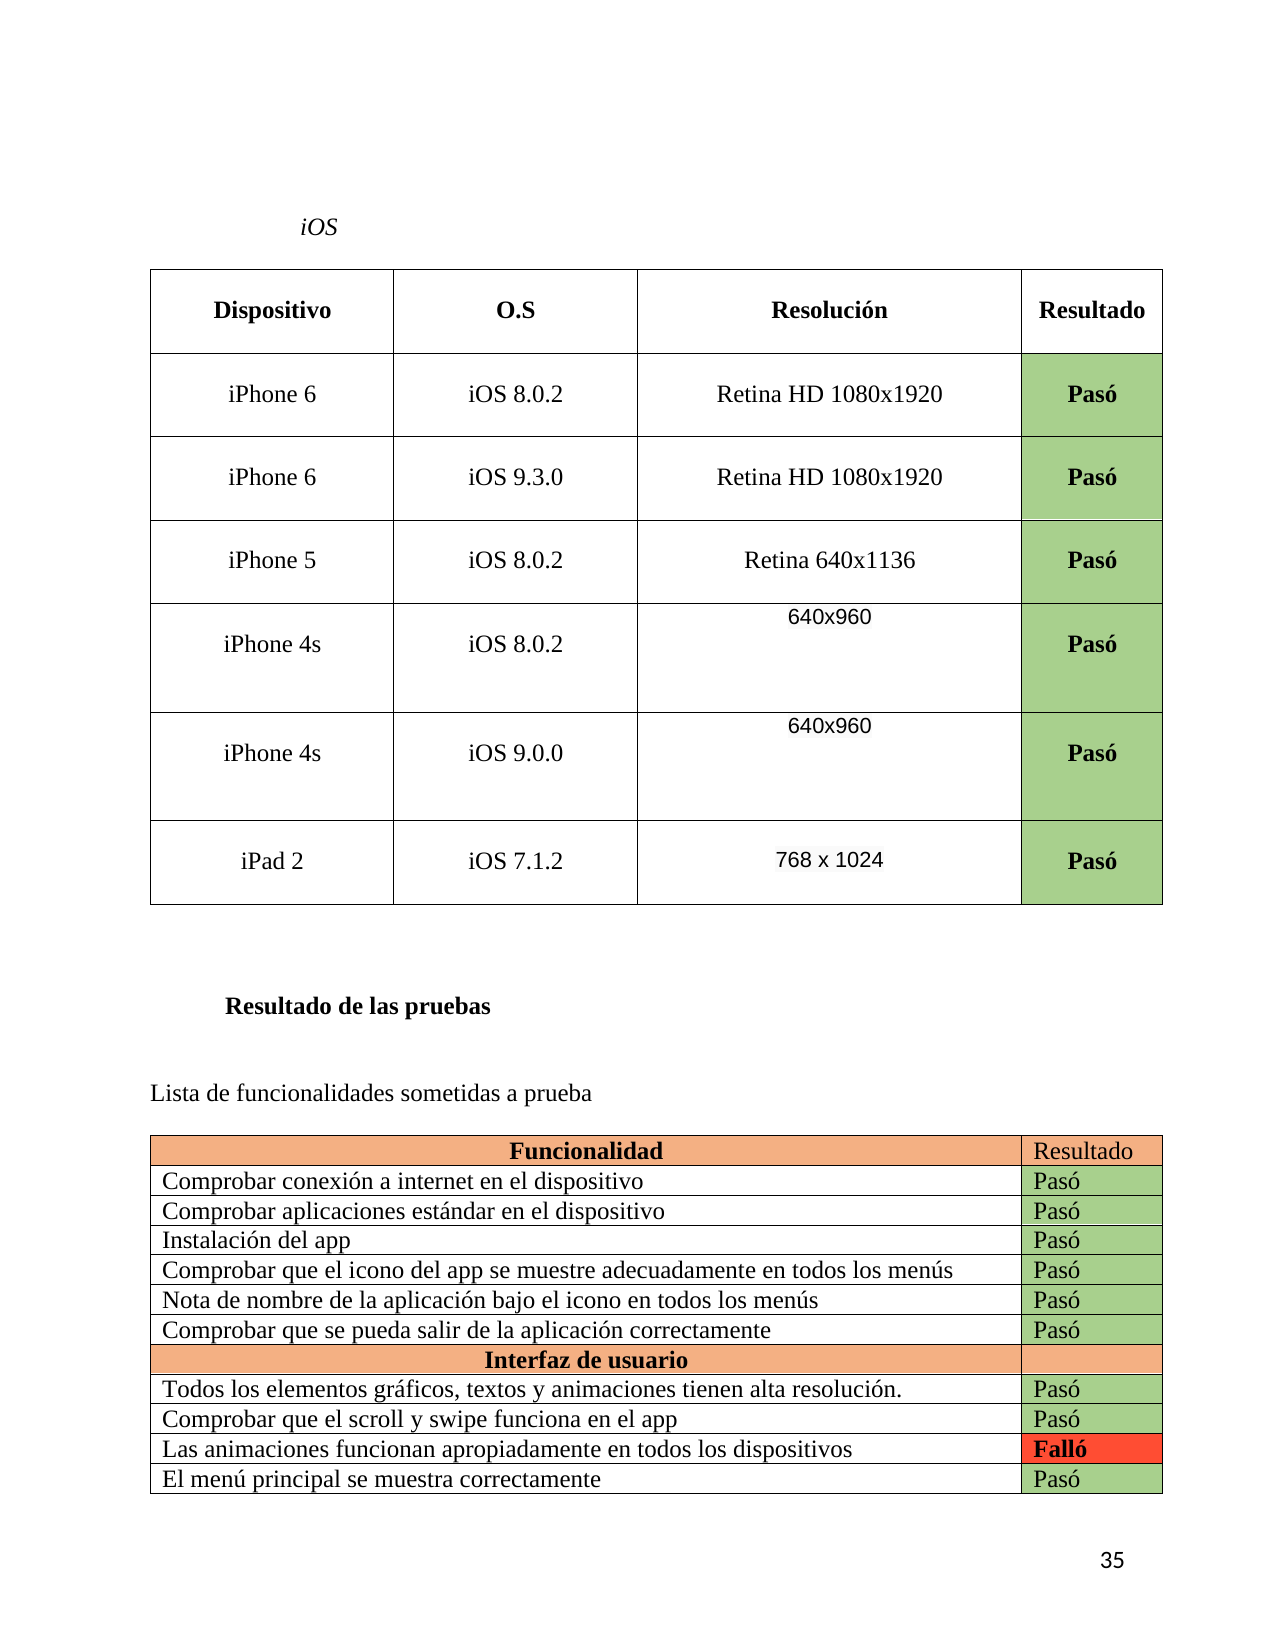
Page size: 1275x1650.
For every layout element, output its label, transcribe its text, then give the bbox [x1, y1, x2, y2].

table_cell Comprobar que el scroll y swipe funciona en el app [151, 1404, 1021, 1433]
table_cell Pasó [1022, 1255, 1162, 1284]
table_cell 640x960 [638, 713, 1021, 820]
table_cell iPhone 4s [151, 604, 393, 712]
table_cell El menú principal se muestra correctamente [151, 1464, 1021, 1493]
table_cell Pasó [1022, 1166, 1162, 1195]
table_cell Pasó [1022, 354, 1162, 436]
table_header O.S [394, 270, 637, 353]
table_cell iPad 2 [151, 821, 393, 904]
table_cell [1022, 1345, 1162, 1373]
table_cell Comprobar que se pueda salir de la aplicación correctamente [151, 1315, 1021, 1344]
table_cell Pasó [1022, 1375, 1162, 1403]
table_cell iOS 8.0.2 [394, 604, 637, 712]
table_cell Pasó [1022, 1464, 1162, 1493]
table_header Dispositivo [151, 270, 393, 353]
table_cell iPhone 6 [151, 437, 393, 519]
table_cell iOS 8.0.2 [394, 521, 637, 603]
table_header Funcionalidad [151, 1136, 1021, 1165]
table_header Resolución [638, 270, 1021, 353]
table_cell iPhone 6 [151, 354, 393, 436]
table_cell Pasó [1022, 1226, 1162, 1254]
table_cell Comprobar conexión a internet en el dispositivo [151, 1166, 1021, 1195]
table_cell Pasó [1022, 604, 1162, 712]
table_cell Retina HD 1080x1920 [638, 354, 1021, 436]
table_cell Retina 640x1136 [638, 521, 1021, 603]
table_cell Comprobar que el icono del app se muestre adecuadamente en todos los menús [151, 1255, 1021, 1284]
table_cell 640x960 [638, 604, 1021, 712]
table_cell iOS 9.3.0 [394, 437, 637, 519]
table_cell Interfaz de usuario [151, 1345, 1021, 1373]
table_header Resultado [1022, 1136, 1162, 1165]
table_cell Todos los elementos gráficos, textos y animaciones tienen alta resolución. [151, 1375, 1021, 1403]
table_cell Falló [1022, 1434, 1162, 1463]
table_header Resultado [1022, 270, 1162, 353]
table_cell Instalación del app [151, 1226, 1021, 1254]
table_cell Pasó [1022, 521, 1162, 603]
table_cell Comprobar aplicaciones estándar en el dispositivo [151, 1196, 1021, 1224]
table_cell Pasó [1022, 713, 1162, 820]
table_cell iOS 8.0.2 [394, 354, 637, 436]
table_cell iOS 7.1.2 [394, 821, 637, 904]
table_cell Pasó [1022, 1404, 1162, 1433]
subtitle Resultado de las pruebas [225, 991, 1125, 1020]
table_cell Nota de nombre de la aplicación bajo el icono en todos los menús [151, 1285, 1021, 1314]
table_cell Retina HD 1080x1920 [638, 437, 1021, 519]
table_cell Pasó [1022, 1196, 1162, 1224]
table_cell Las animaciones funcionan apropiadamente en todos los dispositivos [151, 1434, 1021, 1463]
text Lista de funcionalidades sometidas a prueba [150, 1078, 1125, 1106]
table_cell iOS 9.0.0 [394, 713, 637, 820]
table_cell iPhone 5 [151, 521, 393, 603]
table_cell iPhone 4s [151, 713, 393, 820]
table_cell Pasó [1022, 437, 1162, 519]
table_cell 768 x 1024 [638, 821, 1021, 904]
subtitle iOS [300, 212, 1125, 240]
table_cell Pasó [1022, 1285, 1162, 1314]
table_cell Pasó [1022, 1315, 1162, 1344]
table_cell Pasó [1022, 821, 1162, 904]
